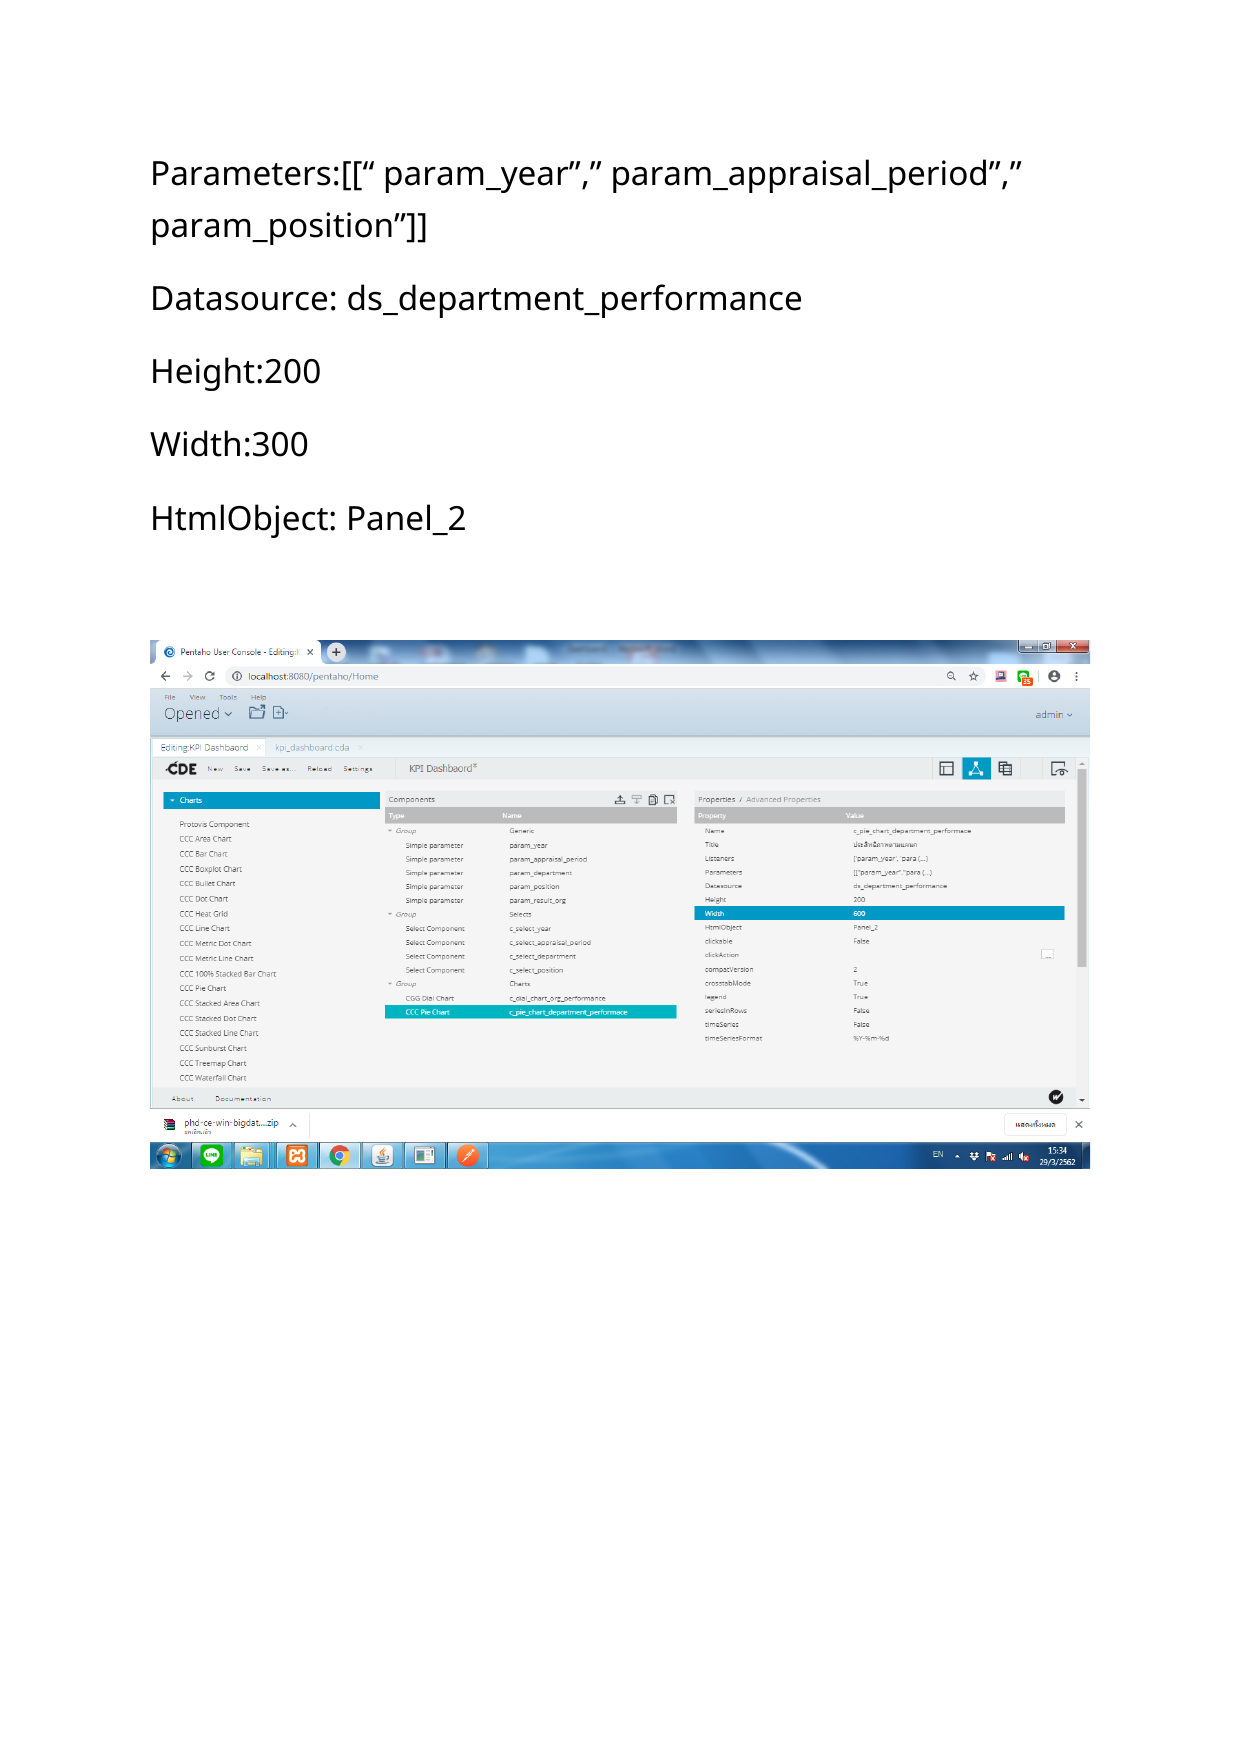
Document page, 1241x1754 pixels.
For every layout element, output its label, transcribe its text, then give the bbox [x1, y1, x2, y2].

picture [150, 640, 1091, 1169]
text Height:200 [150, 348, 1090, 394]
text Width:300 [150, 421, 1090, 467]
text HtmlObject: Panel_2 [150, 494, 1090, 540]
text Datasource: ds_department_performance [150, 275, 1090, 321]
text Parameters:[[“ param_year”,” param_appraisal_period”,” param_position”]] [150, 150, 1090, 248]
